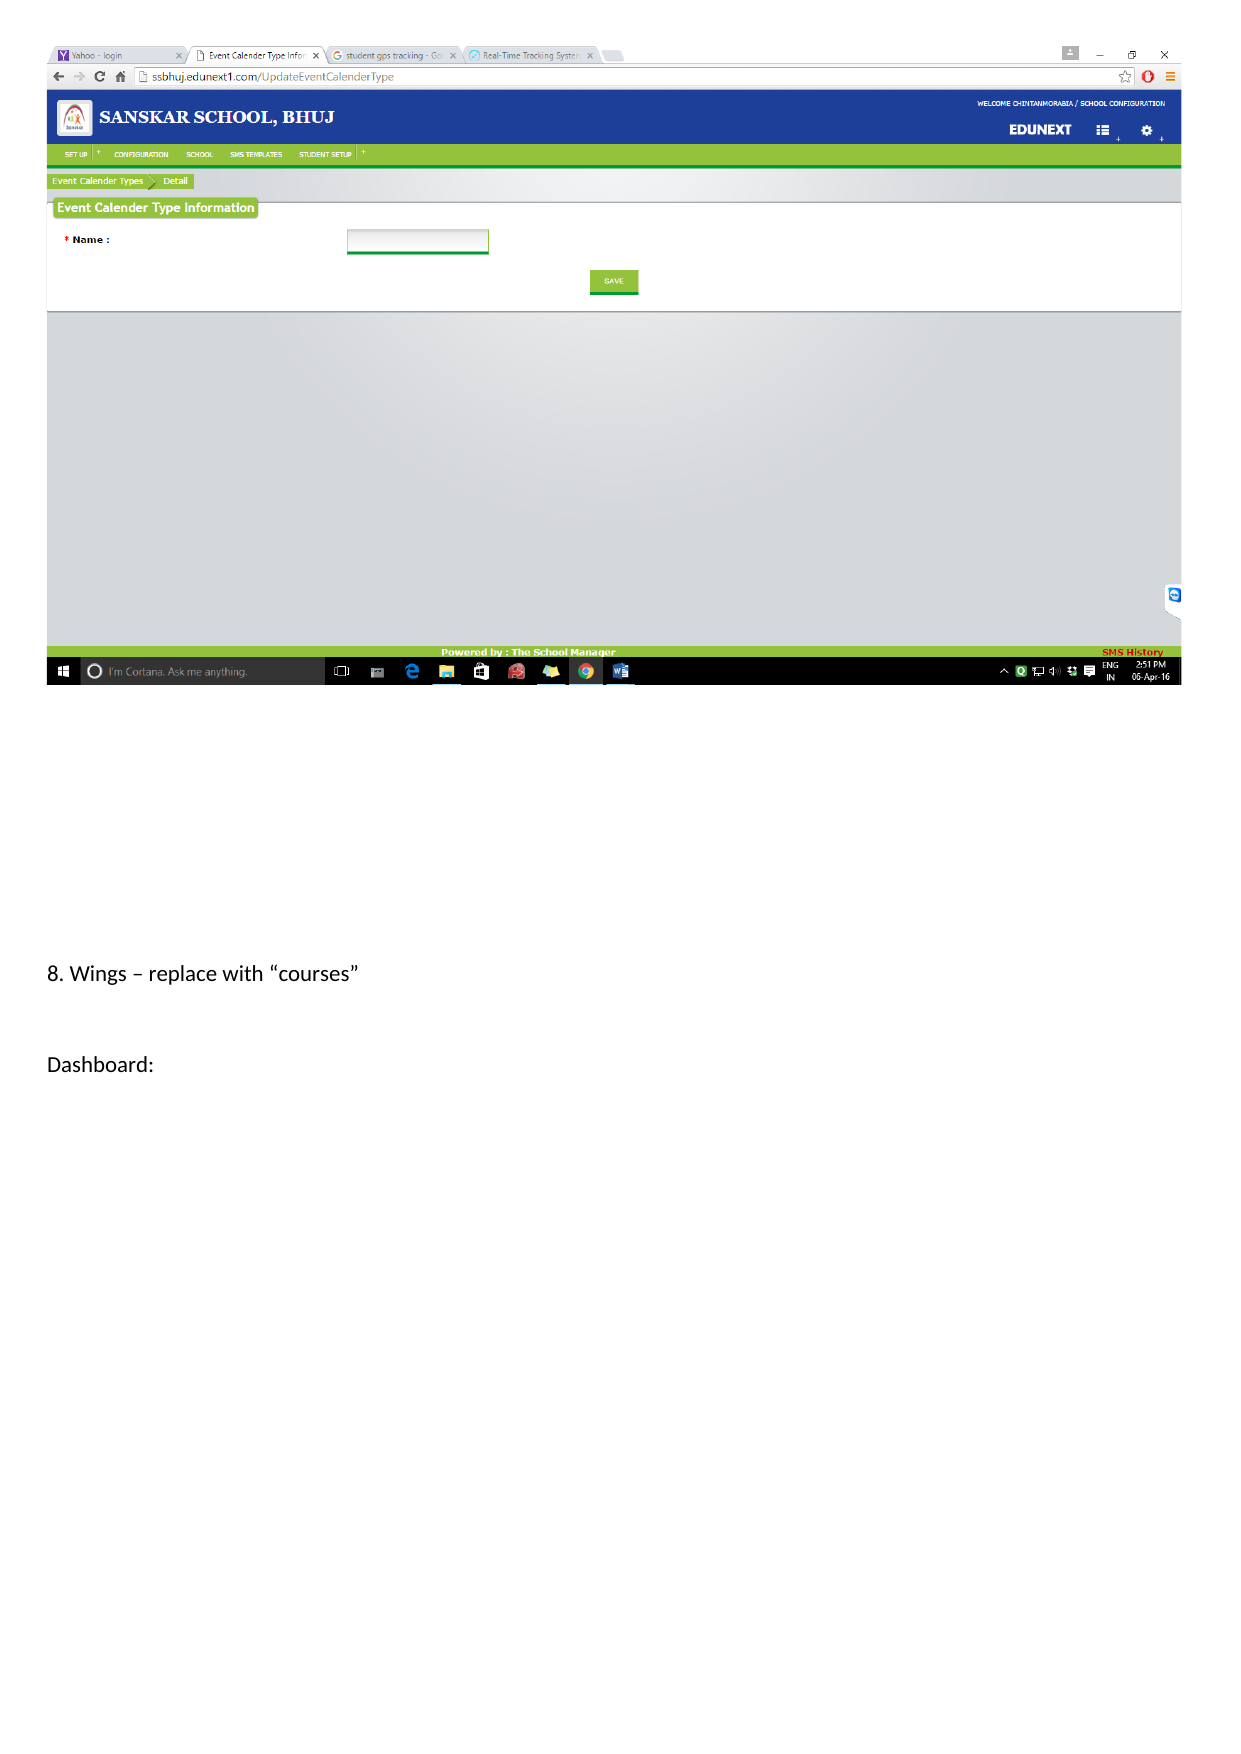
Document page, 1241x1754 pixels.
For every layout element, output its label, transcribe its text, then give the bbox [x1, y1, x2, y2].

list Dashboard: [47, 1050, 1181, 1078]
picture [46, 46, 1182, 685]
list 8. Wings – replace with “courses” [47, 959, 1181, 987]
